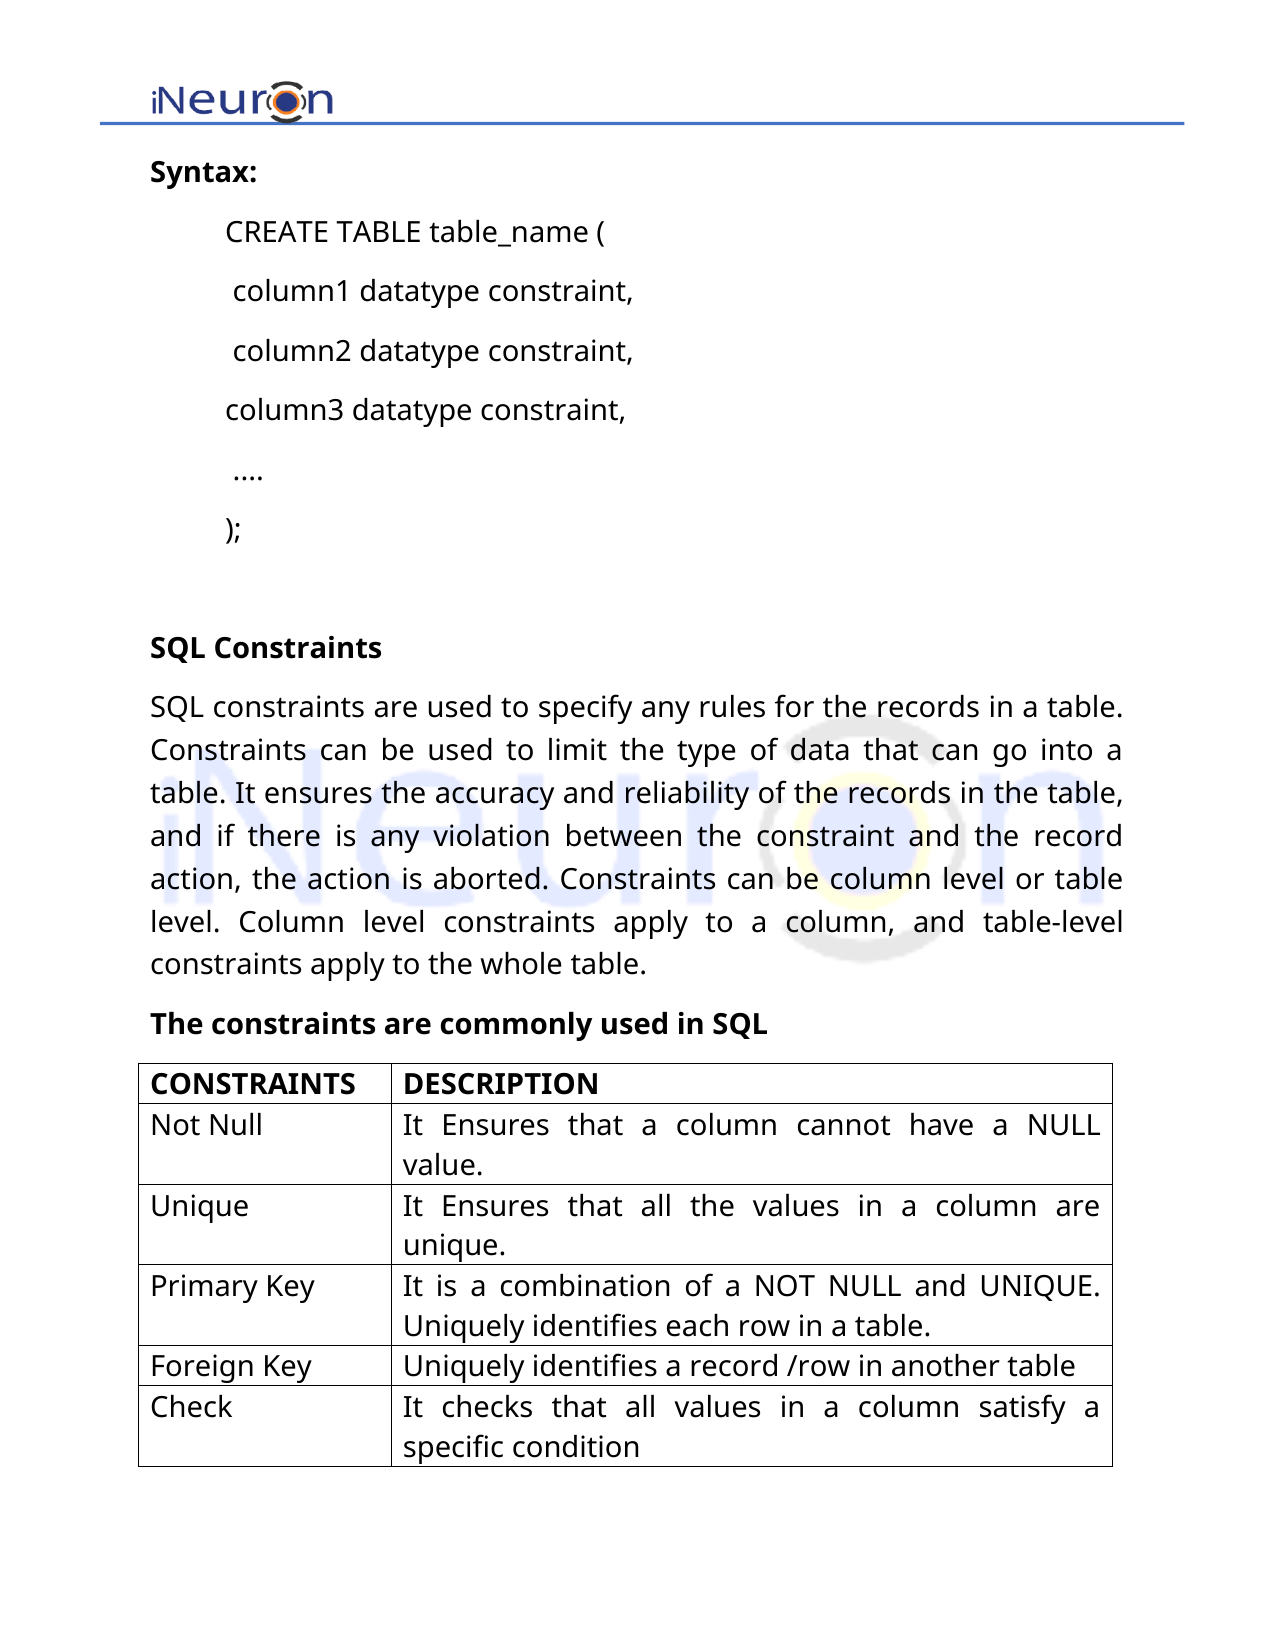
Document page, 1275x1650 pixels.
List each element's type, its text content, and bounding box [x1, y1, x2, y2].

table_cell It checks that all values in a column satisfy a specific condition [392, 1386, 1112, 1466]
text .... [150, 449, 1125, 488]
text CREATE TABLE table_name ( [150, 211, 1125, 251]
table_cell It Ensures that all the values in a column are unique. [392, 1185, 1112, 1264]
text column1 datatype constraint, [150, 270, 1125, 310]
table_cell Unique [139, 1185, 391, 1264]
table_cell It Ensures that a column cannot have a NULL value. [392, 1104, 1112, 1184]
text SQL Constraints [150, 627, 1125, 667]
table_cell It is a combination of a NOT NULL and UNIQUE. Uniquely identifies each row in a table. [392, 1265, 1112, 1344]
text SQL constraints are used to specify any rules for the records in a table. Constraints can be used to limit the type of data that can go into a table. It ensures the accuracy and reliability of the records in the table, and if there is any violation between the constraint and the record action, the action is aborted. Constraints can be column level or table level. Column level constraints apply to a column, and table-level constraints apply to the whole table. [150, 687, 1125, 983]
text column3 datatype constraint, [150, 389, 1125, 429]
table_header CONSTRAINTS [139, 1064, 391, 1103]
text ); [150, 508, 1125, 548]
table_cell Not Null [139, 1104, 391, 1184]
text Syntax: [150, 151, 1125, 191]
table_cell Foreign Key [139, 1346, 391, 1385]
table_header DESCRIPTION [392, 1064, 1112, 1103]
table_cell Uniquely identifies a record /row in another table [392, 1346, 1112, 1385]
table_cell Primary Key [139, 1265, 391, 1344]
text The constraints are commonly used in SQL [150, 1003, 1125, 1043]
picture [150, 75, 335, 124]
text column2 datatype constraint, [150, 330, 1125, 369]
table_cell Check [139, 1386, 391, 1466]
